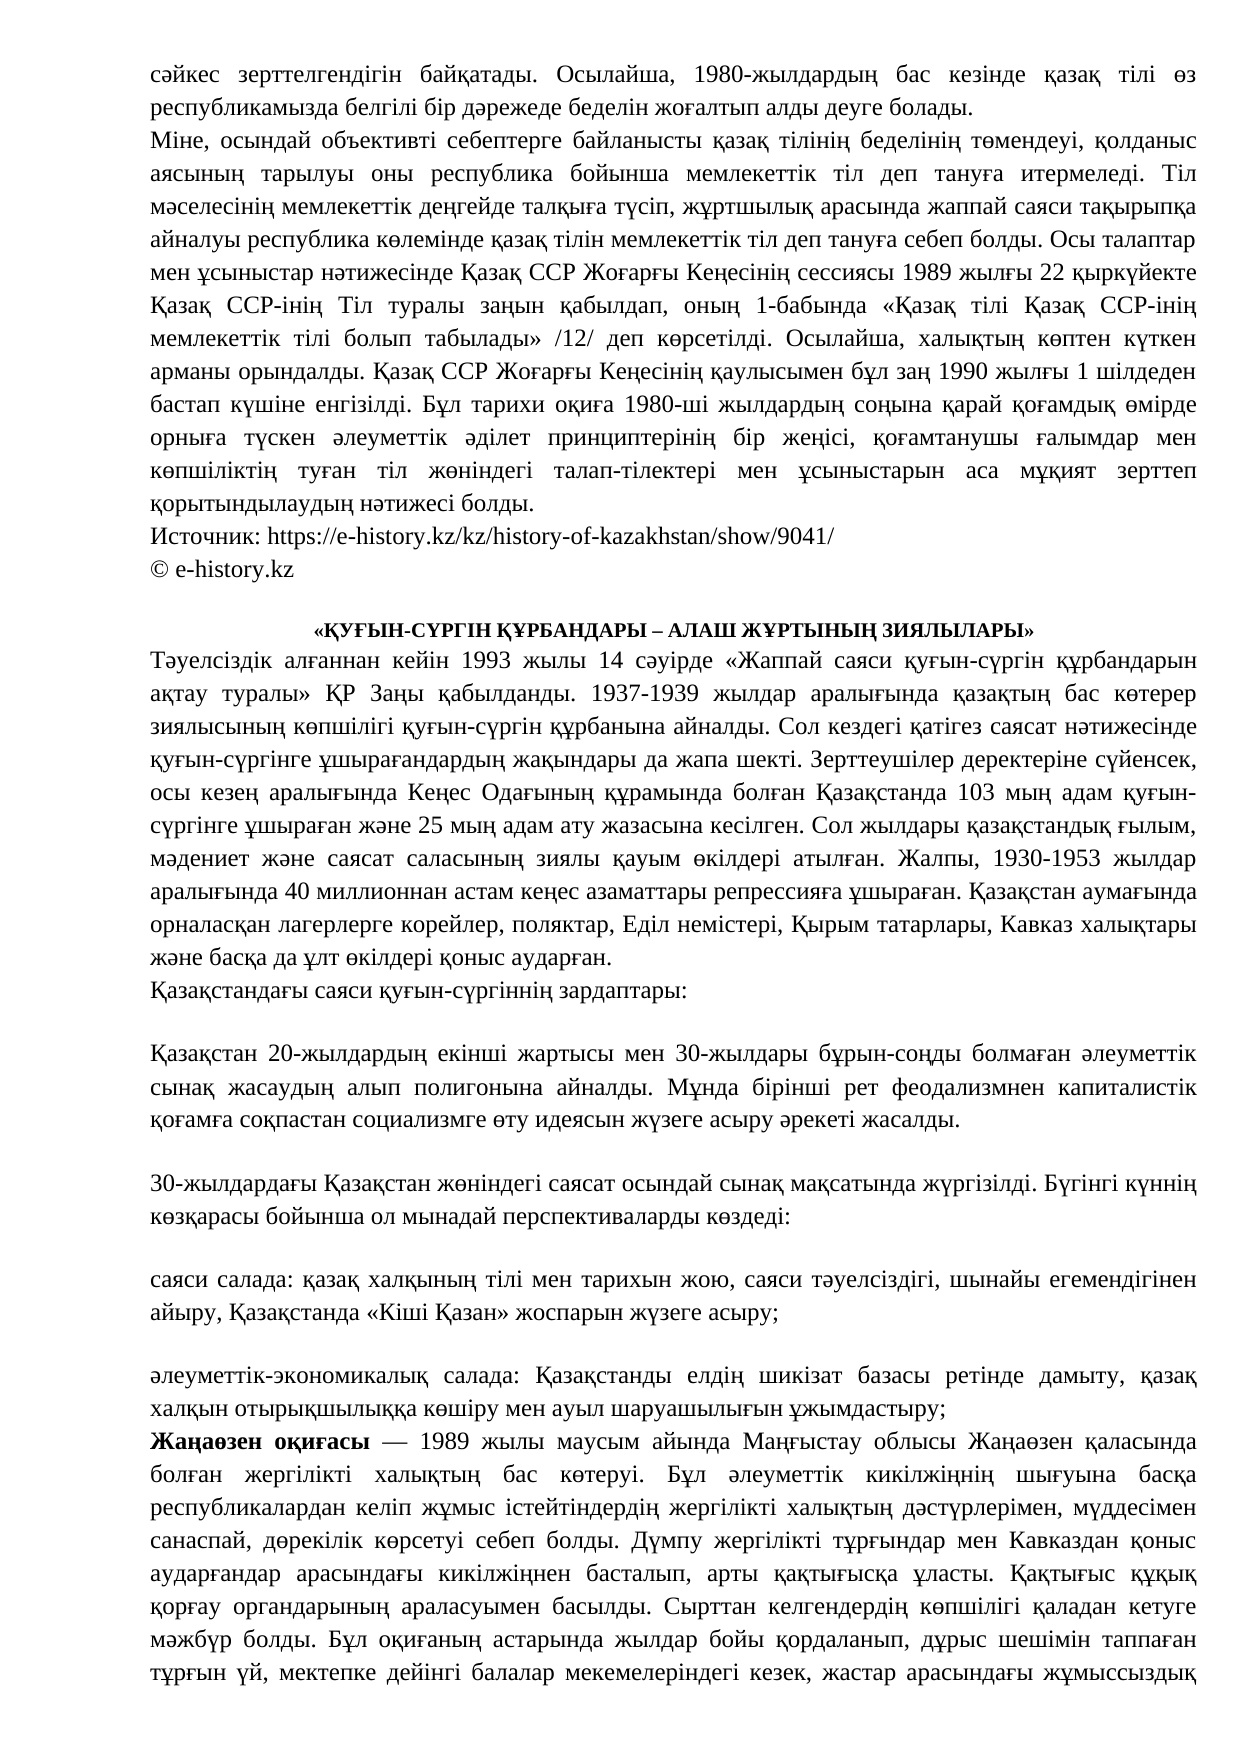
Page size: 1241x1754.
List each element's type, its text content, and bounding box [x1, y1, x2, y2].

text Қазақстан 20-жылдардың екінші жартысы мен 30-жылдары бұрын-соңды болмаған әлеуметтік сынақ жасаудың алып полигонына айналды. Мұнда бірінші рет феодализмнен капиталистік қоғамға соқпастан социализмге өту идеясын жүзеге асыру әрекеті жасалды. [150, 1038, 1198, 1133]
text саяси салада: қазақ халқының тілі мен тарихын жою, саяси тәуелсіздігі, шынайы егемендігінен айыру, Қазақстанда «Кіші Қазан» жоспарын жүзеге асыру; [150, 1264, 1198, 1326]
text © e-history.kz [150, 554, 1198, 583]
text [150, 1426, 1198, 1686]
text Источник: https://e-history.kz/kz/history-of-kazakhstan/show/9041/ [150, 521, 1198, 550]
text «ҚУҒЫН-СҮРГІН ҚҰРБАНДАРЫ – АЛАШ ЖҰРТЫНЫҢ ЗИЯЛЫЛАРЫ» [150, 617, 1198, 642]
text Тәуелсіздік алғаннан кейін 1993 жылы 14 сәуірде «Жаппай саяси қуғын-сүргін құрбандарын ақтау туралы» ҚР Заңы қабылданды. 1937-1939 жылдар аралығында қазақтың бас көтерер зиялысының көпшілігі қуғын-сүргін құрбанына айналды. Сол кездегі қатігез саясат нәтижесінде қуғын-сүргінге ұшырағандардың жақындары да жапа шекті. Зерттеушілер деректеріне сүйенсек, осы кезең аралығында Кеңес Одағының құрамында болған Қазақстанда 103 мың адам қуғын-сүргінге ұшыраған және 25 мың адам ату жазасына кесілген. Сол жылдары қазақстандық ғылым, мәдениет және саясат саласының зиялы қауым өкілдері атылған. Жалпы, 1930-1953 жылдар аралығында 40 миллионнан астам кеңес азаматтары репрессияға ұшыраған. Қазақстан аумағында орналасқан лагерлерге корейлер, поляктар, Еділ немістері, Қырым татарлары, Кавказ халықтары және басқа да ұлт өкілдері қоныс аударған. [150, 645, 1198, 971]
text Қазақстандағы саяси қуғын-сүргіннің зардаптары: [150, 975, 1198, 1004]
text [150, 59, 1198, 121]
text әлеуметтік-экономикалық салада: Қазақстанды елдің шикізат базасы ретінде дамыту, қазақ халқын отырықшылыққа көшіру мен ауыл шаруашылығын ұжымдастыру; [150, 1360, 1198, 1422]
text 30-жылдардағы Қазақстан жөніндегі саясат осындай сынақ мақсатында жүргізілді. Бүгінгі күннің көзқарасы бойынша ол мынадай перспективаларды көздеді: [150, 1168, 1198, 1229]
text Міне, осындай объективті себептерге байланысты қазақ тілінің беделінің төмендеуі, қолданыс аясының тарылуы оны республика бойынша мемлекеттік тіл деп тануға итермеледі. Тіл мәселесінің мемлекеттік деңгейде талқыға түсіп, жұртшылық арасында жаппай саяси тақырыпқа айналуы республика көлемінде қазақ тілін мемлекеттік тіл деп тануға себеп болды. Осы талаптар мен ұсыныстар нәтижесінде Қазақ ССР Жоғарғы Кеңесінің сессиясы 1989 жылғы 22 қыркүйекте Қазақ ССР-інің Тіл туралы заңын қабылдап, оның 1-бабында «Қазақ тілі Қазақ ССР-інің мемлекеттік тілі болып табылады» /12/ деп көрсетілді. Осылайша, халықтың көптен күткен арманы орындалды. Қазақ ССР Жоғарғы Кеңесінің қаулысымен бұл заң 1990 жылғы 1 шілдеден бастап күшіне енгізілді. Бұл тарихи оқиға 1980-ші жылдардың соңына қарай қоғамдық өмірде орныға түскен әлеуметтік әділет принциптерінің бір жеңісі, қоғамтанушы ғалымдар мен көпшіліктің туған тіл жөніндегі талап-тілектері мен ұсыныстарын аса мұқият зерттеп қорытындылаудың нәтижесі болды. [150, 125, 1198, 517]
